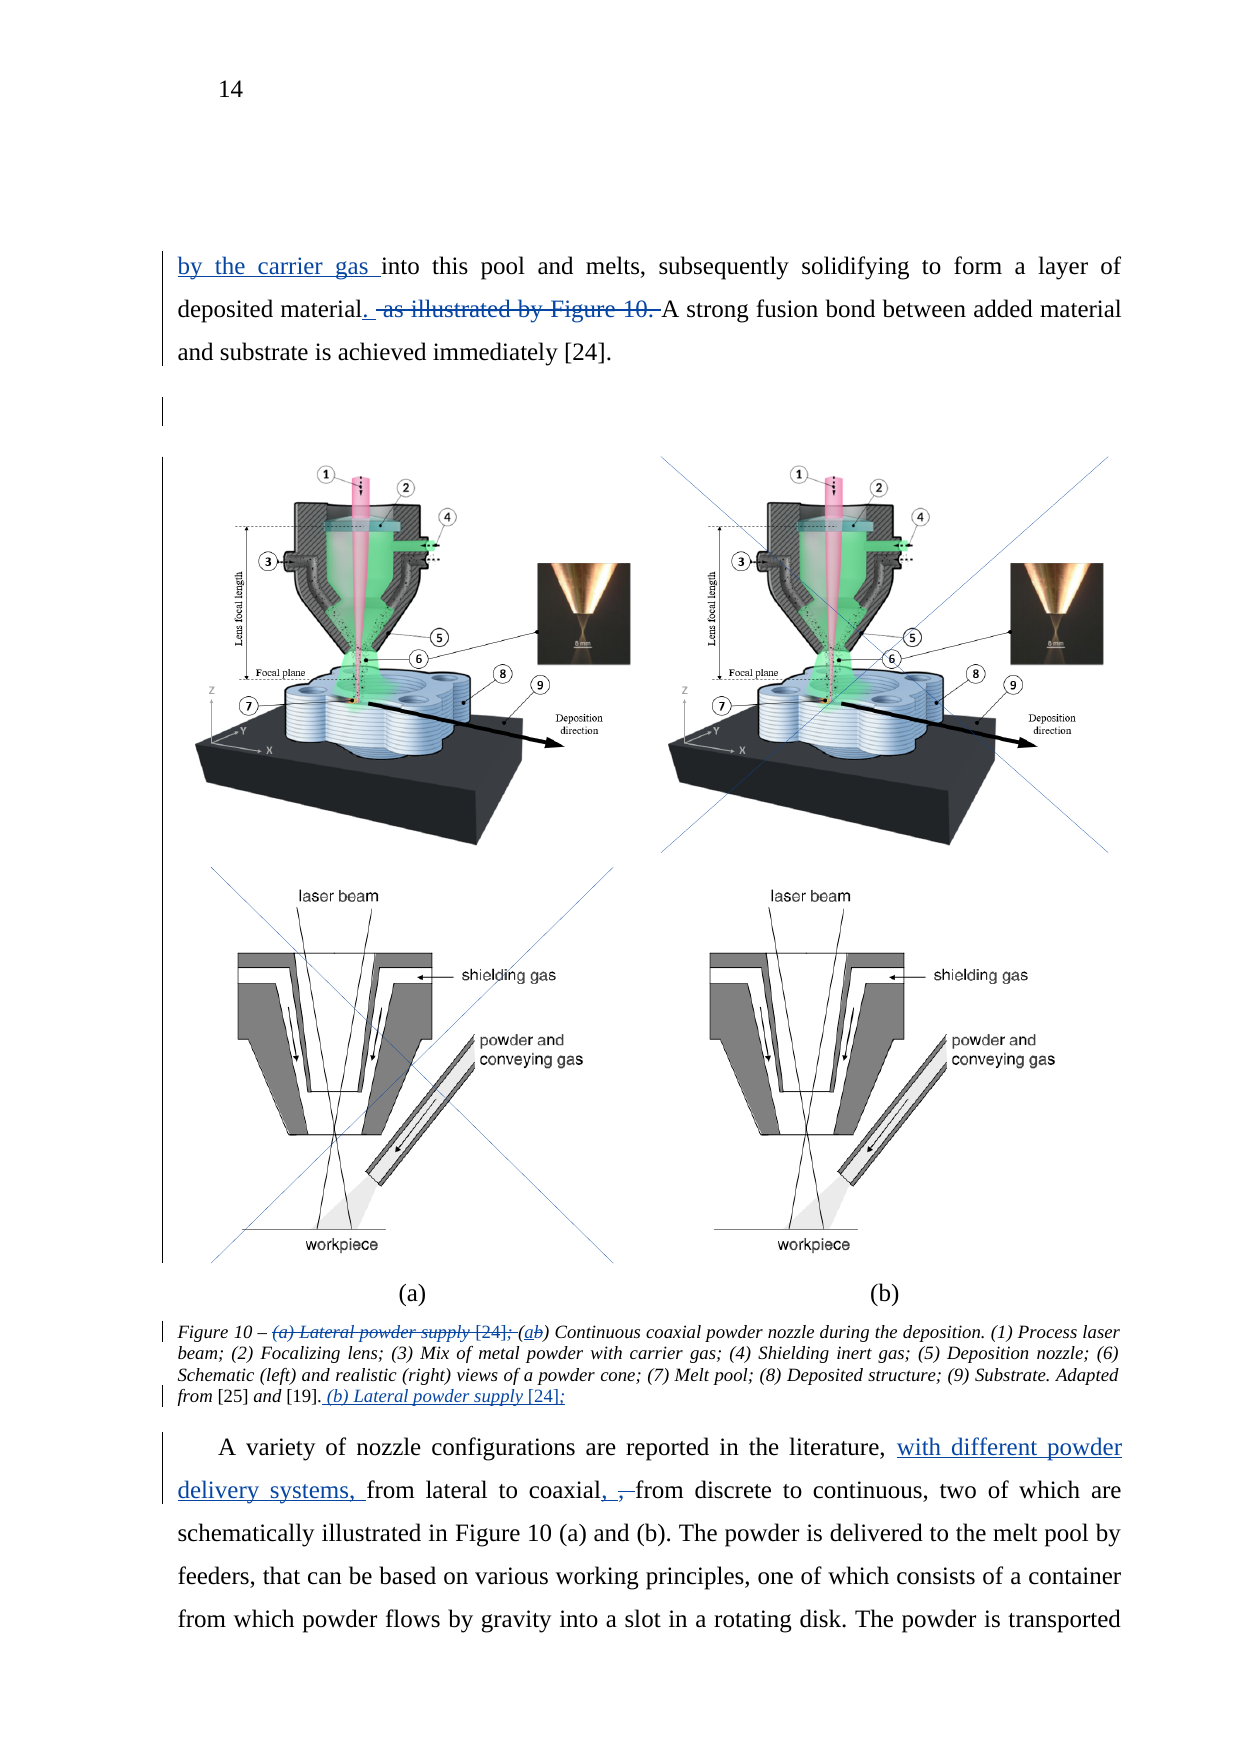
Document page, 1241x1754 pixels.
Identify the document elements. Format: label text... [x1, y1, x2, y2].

table_header [177, 457, 647, 1278]
text Figure – () Continuous coaxial powder nozzle during the deposition. (1) Process laser beam; (2) Focalizing lens; (3) Mix of metal powder with carrier gas; (4) Shielding inert gas; (5) Deposition nozzle; (6) Schematic (left) and realistic (right) views of a powder cone; (7) Melt pool; (8) Deposited structure; (9) Substrate. Adapted from [25] and [19]. [177, 1321, 1122, 1407]
table_cell (b) [647, 1278, 1122, 1321]
picture [683, 867, 1086, 1264]
picture [662, 656, 1107, 853]
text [177, 251, 1122, 366]
picture [188, 456, 636, 853]
picture [662, 456, 1107, 653]
picture [414, 868, 614, 1262]
table_cell (a) [177, 1278, 647, 1321]
picture [212, 1067, 612, 1264]
picture [661, 458, 883, 851]
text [177, 1432, 1122, 1633]
picture [211, 869, 411, 1262]
picture [886, 457, 1109, 852]
table_header [647, 457, 1122, 1278]
picture [213, 867, 612, 1064]
